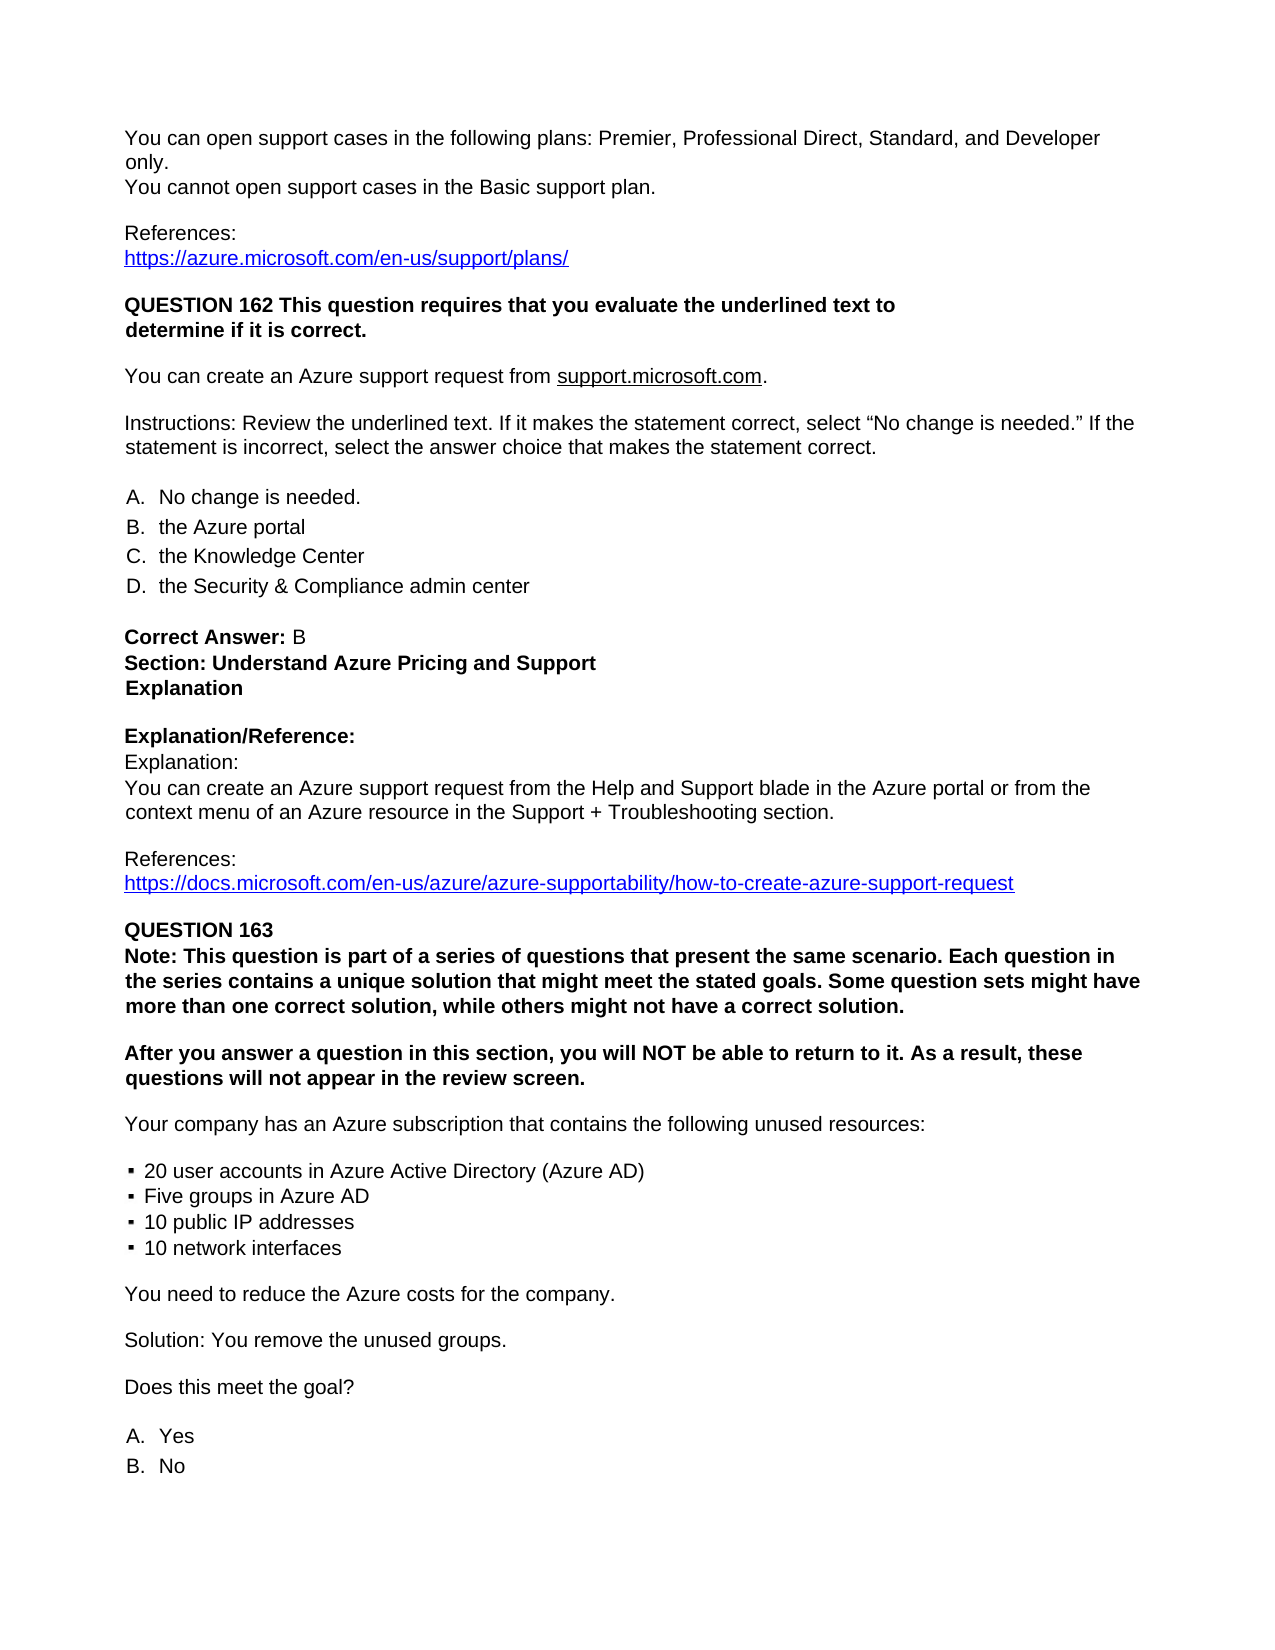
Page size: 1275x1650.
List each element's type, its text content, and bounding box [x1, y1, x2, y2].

picture [124, 1245, 139, 1255]
text https://azure.microsoft.com/en-us/support/plans/ [124, 247, 1145, 269]
text Correct Answer: B [124, 625, 612, 649]
text You can open support cases in the following plans: Premier, Professional Direct, Standard, and Developer only. [126, 126, 1145, 174]
text After you answer a question in this section, you will NOT be able to return to it. As a result, these questions will not appear in the review screen. [124, 1041, 1145, 1090]
list the Knowledge Center [126, 544, 1143, 568]
text You need to reduce the Azure costs for the company. [124, 1282, 1143, 1306]
picture [124, 1168, 139, 1179]
text 10 network interfaces [124, 1235, 1143, 1259]
text 10 public IP addresses [124, 1210, 1143, 1234]
text Note: This question is part of a series of questions that present the same scenario. Each question in the series contains a unique solution that might meet the stated goals. Some question sets might have more than one correct solution, while others might not have a correct solution. [124, 944, 1145, 1018]
text Five groups in Azure AD [124, 1184, 1143, 1208]
text https://docs.microsoft.com/en-us/azure/azure-supportability/how-to-create-azure-support-request [124, 872, 1145, 895]
list Yes [126, 1424, 1143, 1448]
list the Security & Compliance admin center [126, 574, 1143, 598]
text Section: Understand Azure Pricing and Support Explanation [124, 651, 612, 700]
text You cannot open support cases in the Basic support plan. [124, 175, 1143, 199]
picture [124, 1194, 139, 1204]
text 20 user accounts in Azure Active Directory (Azure AD) [124, 1158, 1143, 1182]
picture [124, 1220, 139, 1230]
list No change is needed. [126, 485, 1143, 509]
text Solution: You remove the unused groups. [124, 1328, 1143, 1352]
list No [126, 1454, 1143, 1478]
text References: [124, 221, 1143, 245]
text Instructions: Review the underlined text. If it makes the statement correct, select “No change is needed.” If the statement is incorrect, select the answer choice that makes the statement correct. [124, 410, 1143, 459]
text Explanation: [124, 750, 1143, 774]
text Explanation/Reference: [124, 724, 612, 748]
text References: [124, 846, 1143, 870]
text You can create an Azure support request from the Help and Support blade in the Azure portal or from the context menu of an Azure resource in the Support + Troubleshooting section. [124, 775, 1143, 824]
list the Azure portal [126, 515, 1143, 539]
text Does this meet the goal? [124, 1374, 1143, 1398]
text QUESTION 162 This question requires that you evaluate the underlined text to determine if it is correct. [124, 293, 988, 342]
text QUESTION 163 [124, 918, 612, 942]
text Your company has an Azure subscription that contains the following unused resources: [124, 1112, 1143, 1136]
text You can create an Azure support request from support.microsoft.com. [124, 364, 1143, 388]
